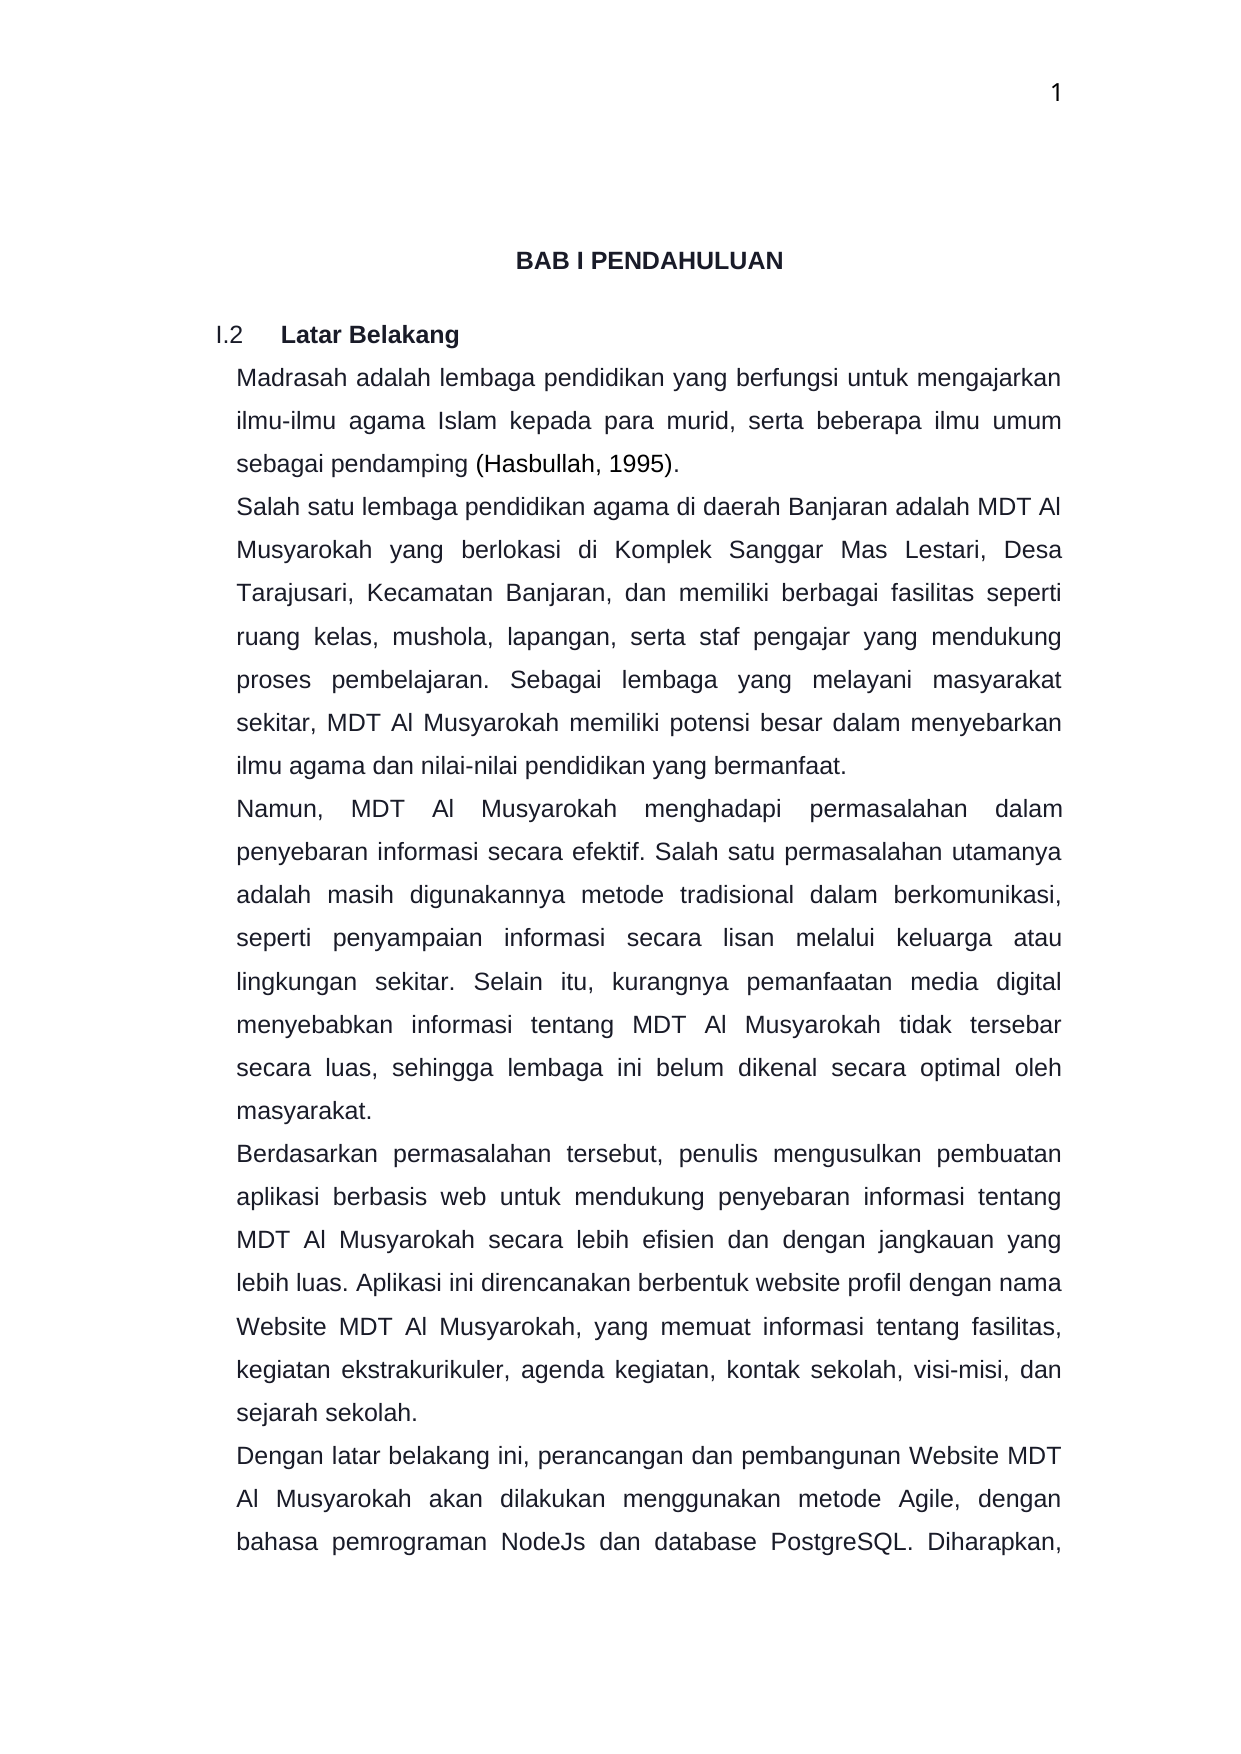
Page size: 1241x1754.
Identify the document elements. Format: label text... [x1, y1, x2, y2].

text Salah satu lembaga pendidikan agama di daerah Banjaran adalah MDT Al Musyarokah yang berlokasi di Komplek Sanggar Mas Lestari, Desa Tarajusari, Kecamatan Banjaran, dan memiliki berbagai fasilitas seperti ruang kelas, mushola, lapangan, serta staf pengajar yang mendukung proses pembelajaran. Sebagai lembaga yang melayani masyarakat sekitar, MDT Al Musyarokah memiliki potensi besar dalam menyebarkan ilmu agama dan nilai-nilai pendidikan yang bermanfaat. [236, 492, 1063, 780]
subtitle Latar Belakang [243, 320, 1063, 348]
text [236, 1441, 1063, 1556]
text Madrasah adalah lembaga pendidikan yang berfungsi untuk mengajarkan ilmu-ilmu agama Islam kepada para murid, serta beberapa ilmu umum sebagai pendamping . [236, 363, 1063, 478]
subtitle BAB I PENDAHULUAN [236, 246, 1063, 275]
text Namun, MDT Al Musyarokah menghadapi permasalahan dalam penyebaran informasi secara efektif. Salah satu permasalahan utamanya adalah masih digunakannya metode tradisional dalam berkomunikasi, seperti penyampaian informasi secara lisan melalui keluarga atau lingkungan sekitar. Selain itu, kurangnya pemanfaatan media digital menyebabkan informasi tentang MDT Al Musyarokah tidak tersebar secara luas, sehingga lembaga ini belum dikenal secara optimal oleh masyarakat. [236, 794, 1063, 1125]
text Berdasarkan permasalahan tersebut, penulis mengusulkan pembuatan aplikasi berbasis web untuk mendukung penyebaran informasi tentang MDT Al Musyarokah secara lebih efisien dan dengan jangkauan yang lebih luas. Aplikasi ini direncanakan berbentuk website profil dengan nama Website MDT Al Musyarokah, yang memuat informasi tentang fasilitas, kegiatan ekstrakurikuler, agenda kegiatan, kontak sekolah, visi-misi, dan sejarah sekolah. [236, 1139, 1063, 1427]
